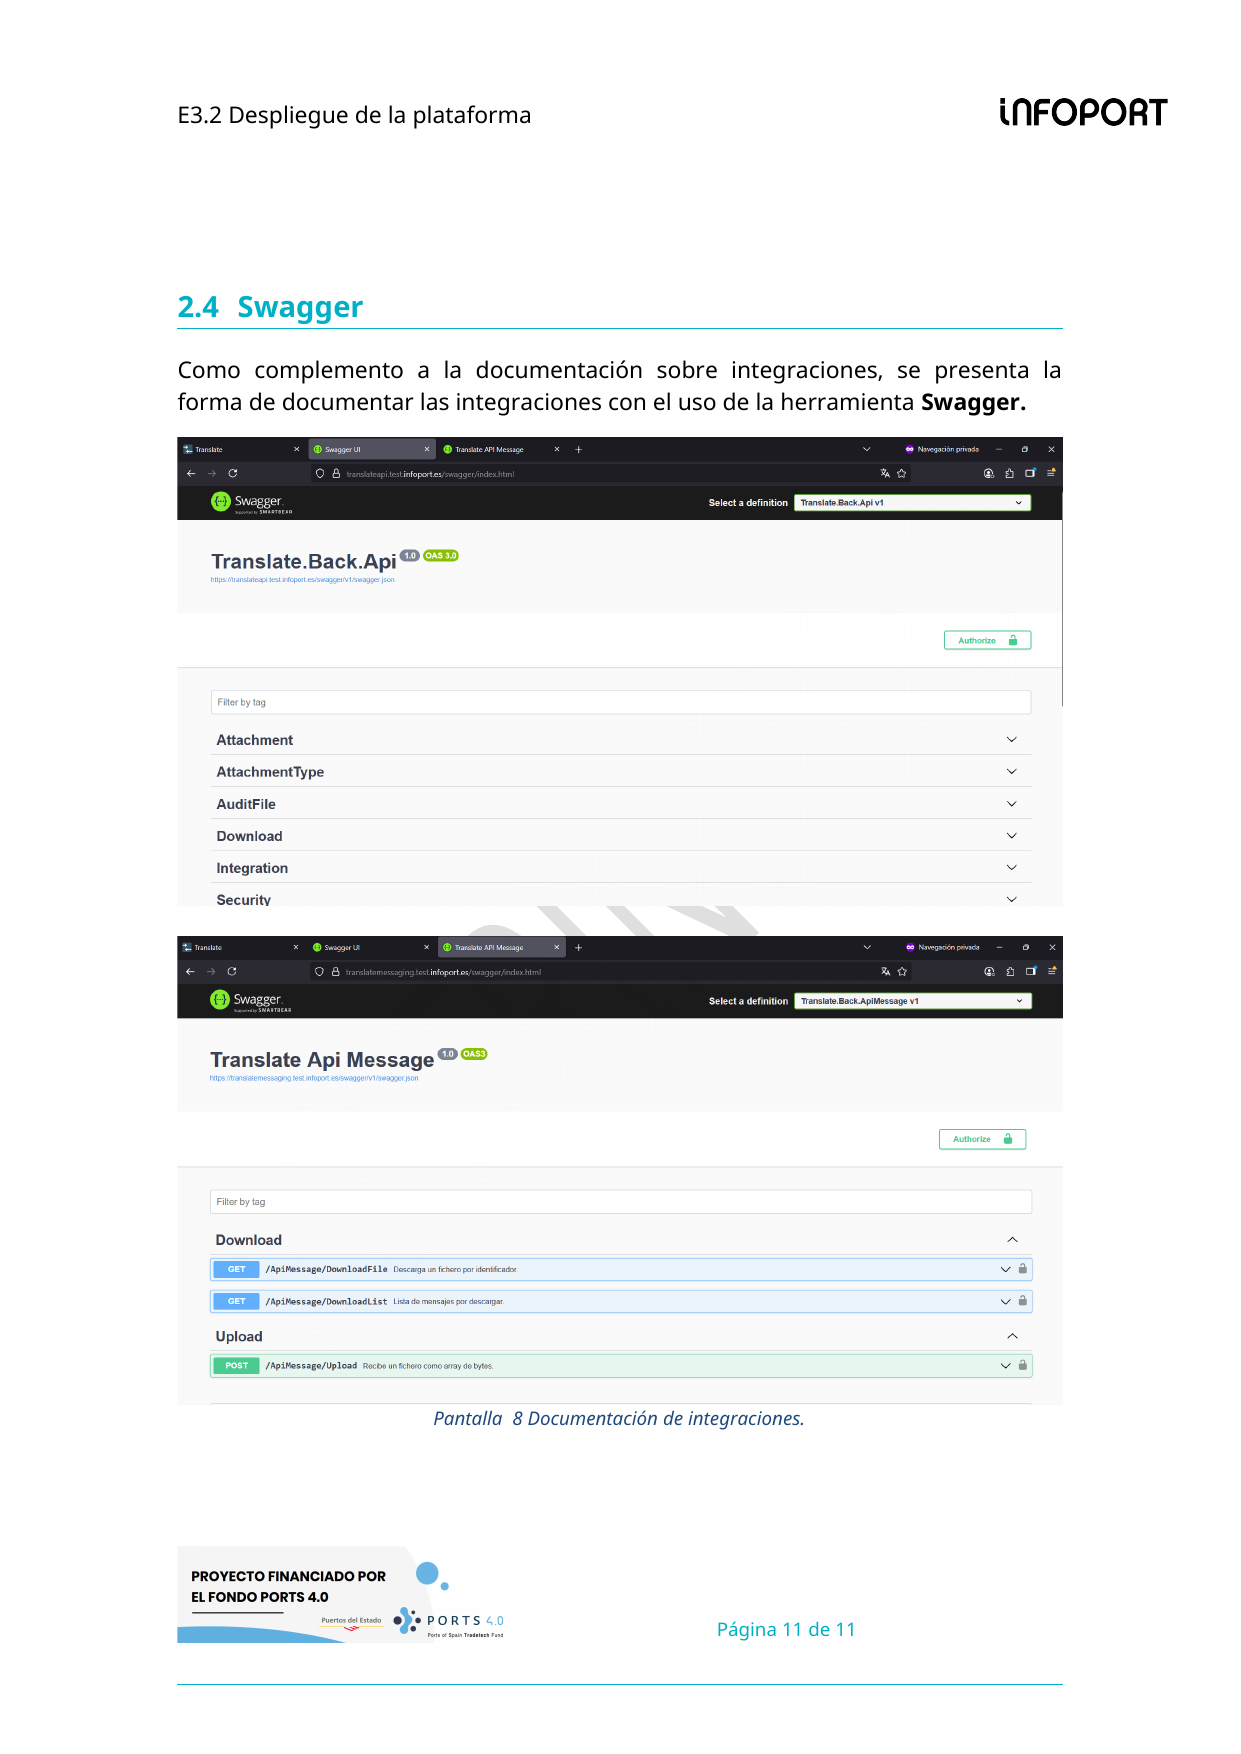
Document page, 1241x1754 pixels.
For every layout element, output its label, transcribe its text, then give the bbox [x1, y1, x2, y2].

picture [177, 437, 1063, 906]
picture [177, 936, 1063, 1405]
subtitle Swagger [177, 286, 1063, 328]
text Como complemento a la documentación sobre integraciones, se presenta la forma de documentar las integraciones con el uso de la herramienta Swagger. [177, 354, 1063, 417]
picture [1000, 98, 1168, 126]
picture [177, 1546, 515, 1643]
